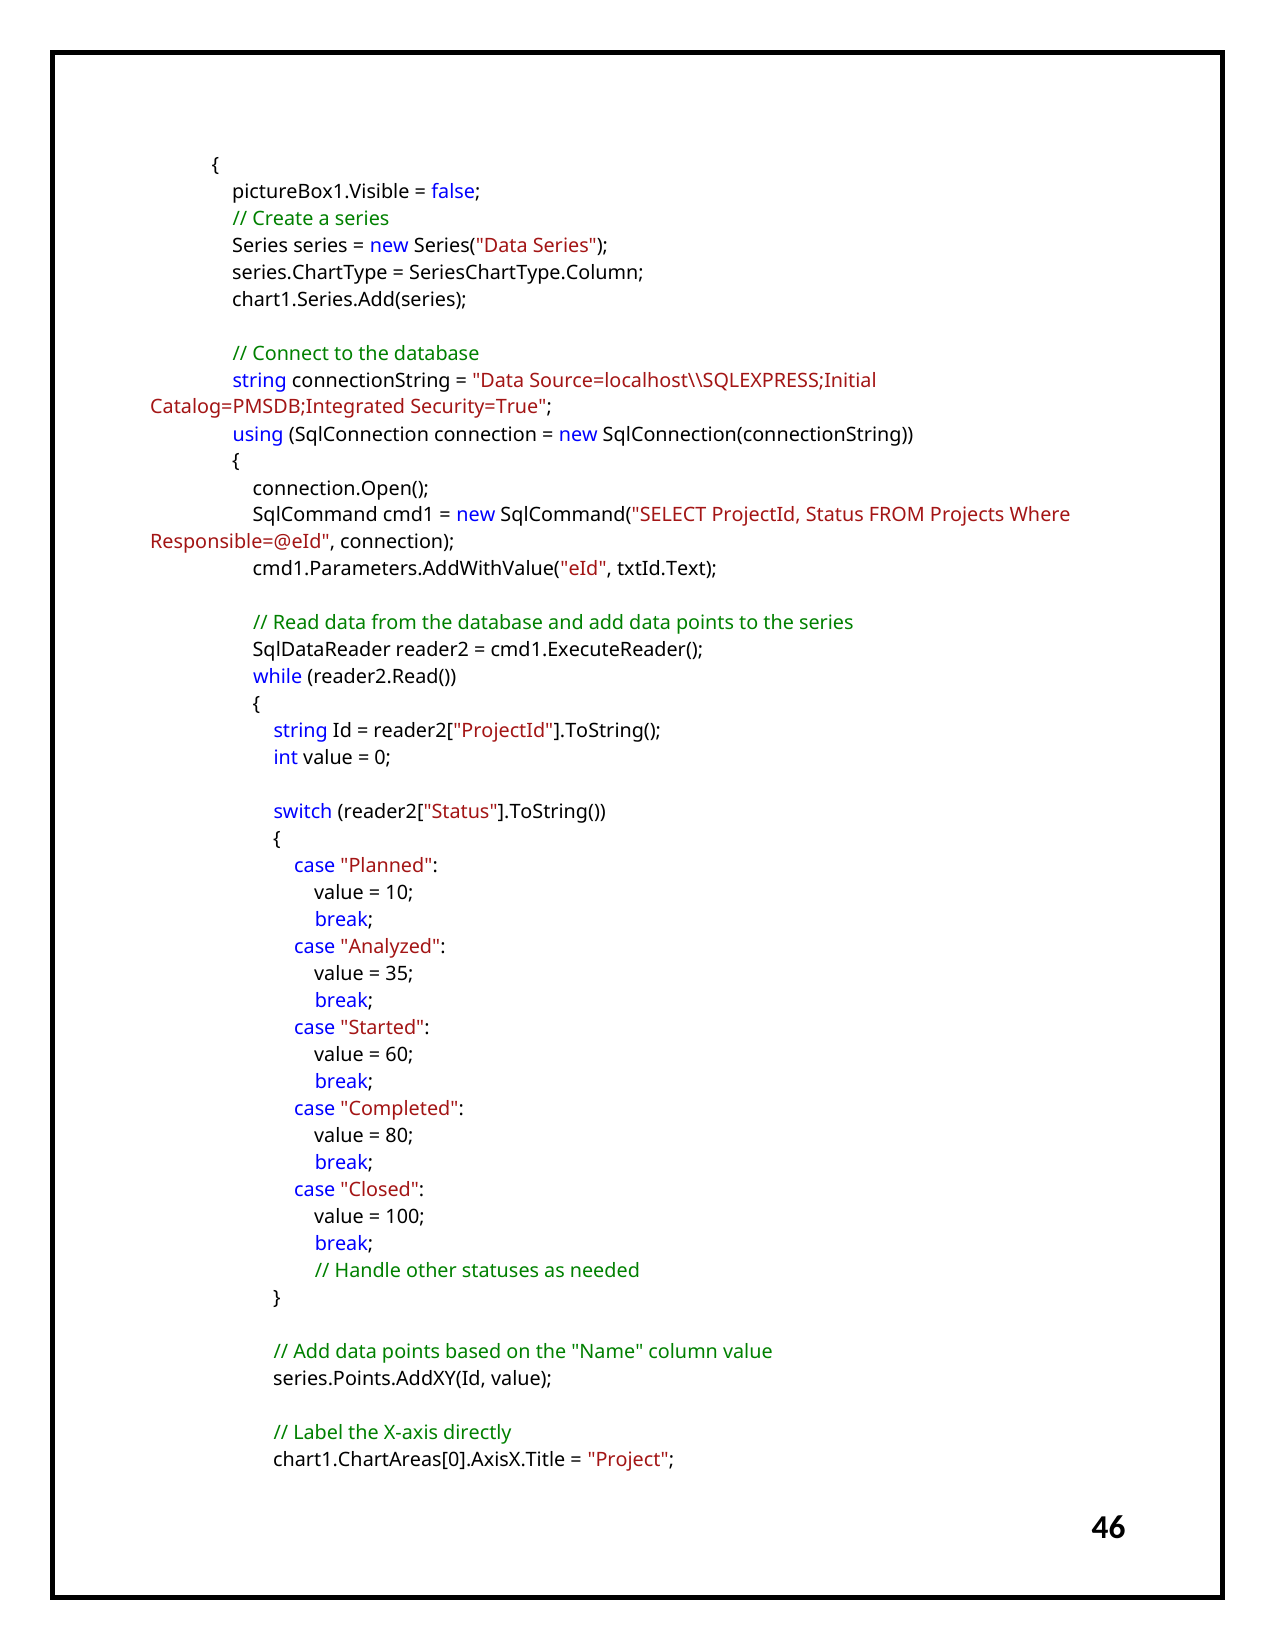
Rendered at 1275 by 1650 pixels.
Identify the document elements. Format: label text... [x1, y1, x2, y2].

text using (SqlConnection connection = new SqlConnection(connectionString)) [150, 420, 1125, 447]
text chart1.ChartAreas[0].AxisX.Title = "Project"; [150, 1445, 1125, 1472]
text // Read data from the database and add data points to the series [150, 609, 1125, 636]
text case "Started": [150, 1013, 1125, 1040]
text while (reader2.Read()) [150, 663, 1125, 689]
text { [150, 824, 1125, 851]
text series.ChartType = SeriesChartType.Column; [150, 258, 1125, 285]
text case "Analyzed": [150, 932, 1125, 959]
text SqlCommand cmd1 = new SqlCommand("SELECT ProjectId, Status FROM Projects Where Responsible=@eId", connection); [150, 501, 1125, 555]
text value = 35; [150, 959, 1125, 986]
text // Create a series [150, 204, 1125, 231]
text case "Completed": [150, 1094, 1125, 1121]
text { [150, 447, 1125, 474]
text { [150, 689, 1125, 717]
text } [150, 1283, 1125, 1310]
text string Id = reader2["ProjectId"].ToString(); [150, 717, 1125, 743]
text break; [150, 1148, 1125, 1175]
text int value = 0; [150, 743, 1125, 771]
text value = 10; [150, 878, 1125, 905]
text SqlDataReader reader2 = cmd1.ExecuteReader(); [150, 636, 1125, 663]
text break; [150, 986, 1125, 1013]
text switch (reader2["Status"].ToString()) [150, 797, 1125, 824]
text chart1.Series.Add(series); [150, 285, 1125, 312]
text connection.Open(); [150, 474, 1125, 501]
text string connectionString = "Data Source=localhost\\SQLEXPRESS;Initial Catalog=PMSDB;Integrated Security=True"; [150, 366, 1125, 420]
text { [150, 150, 1125, 177]
text cmd1.Parameters.AddWithValue("eId", txtId.Text); [150, 555, 1125, 582]
text case "Closed": [150, 1175, 1125, 1202]
text value = 60; [150, 1040, 1125, 1067]
text // Add data points based on the "Name" column value [150, 1337, 1125, 1364]
text case "Planned": [150, 851, 1125, 878]
text Series series = new Series("Data Series"); [150, 231, 1125, 258]
text // Connect to the database [150, 339, 1125, 366]
text break; [150, 1229, 1125, 1256]
text break; [150, 905, 1125, 932]
text series.Points.AddXY(Id, value); [150, 1364, 1125, 1391]
text value = 100; [150, 1202, 1125, 1229]
text break; [150, 1067, 1125, 1094]
text pictureBox1.Visible = false; [150, 177, 1125, 204]
text value = 80; [150, 1121, 1125, 1148]
text // Handle other statuses as needed [150, 1256, 1125, 1283]
text // Label the X-axis directly [150, 1418, 1125, 1445]
